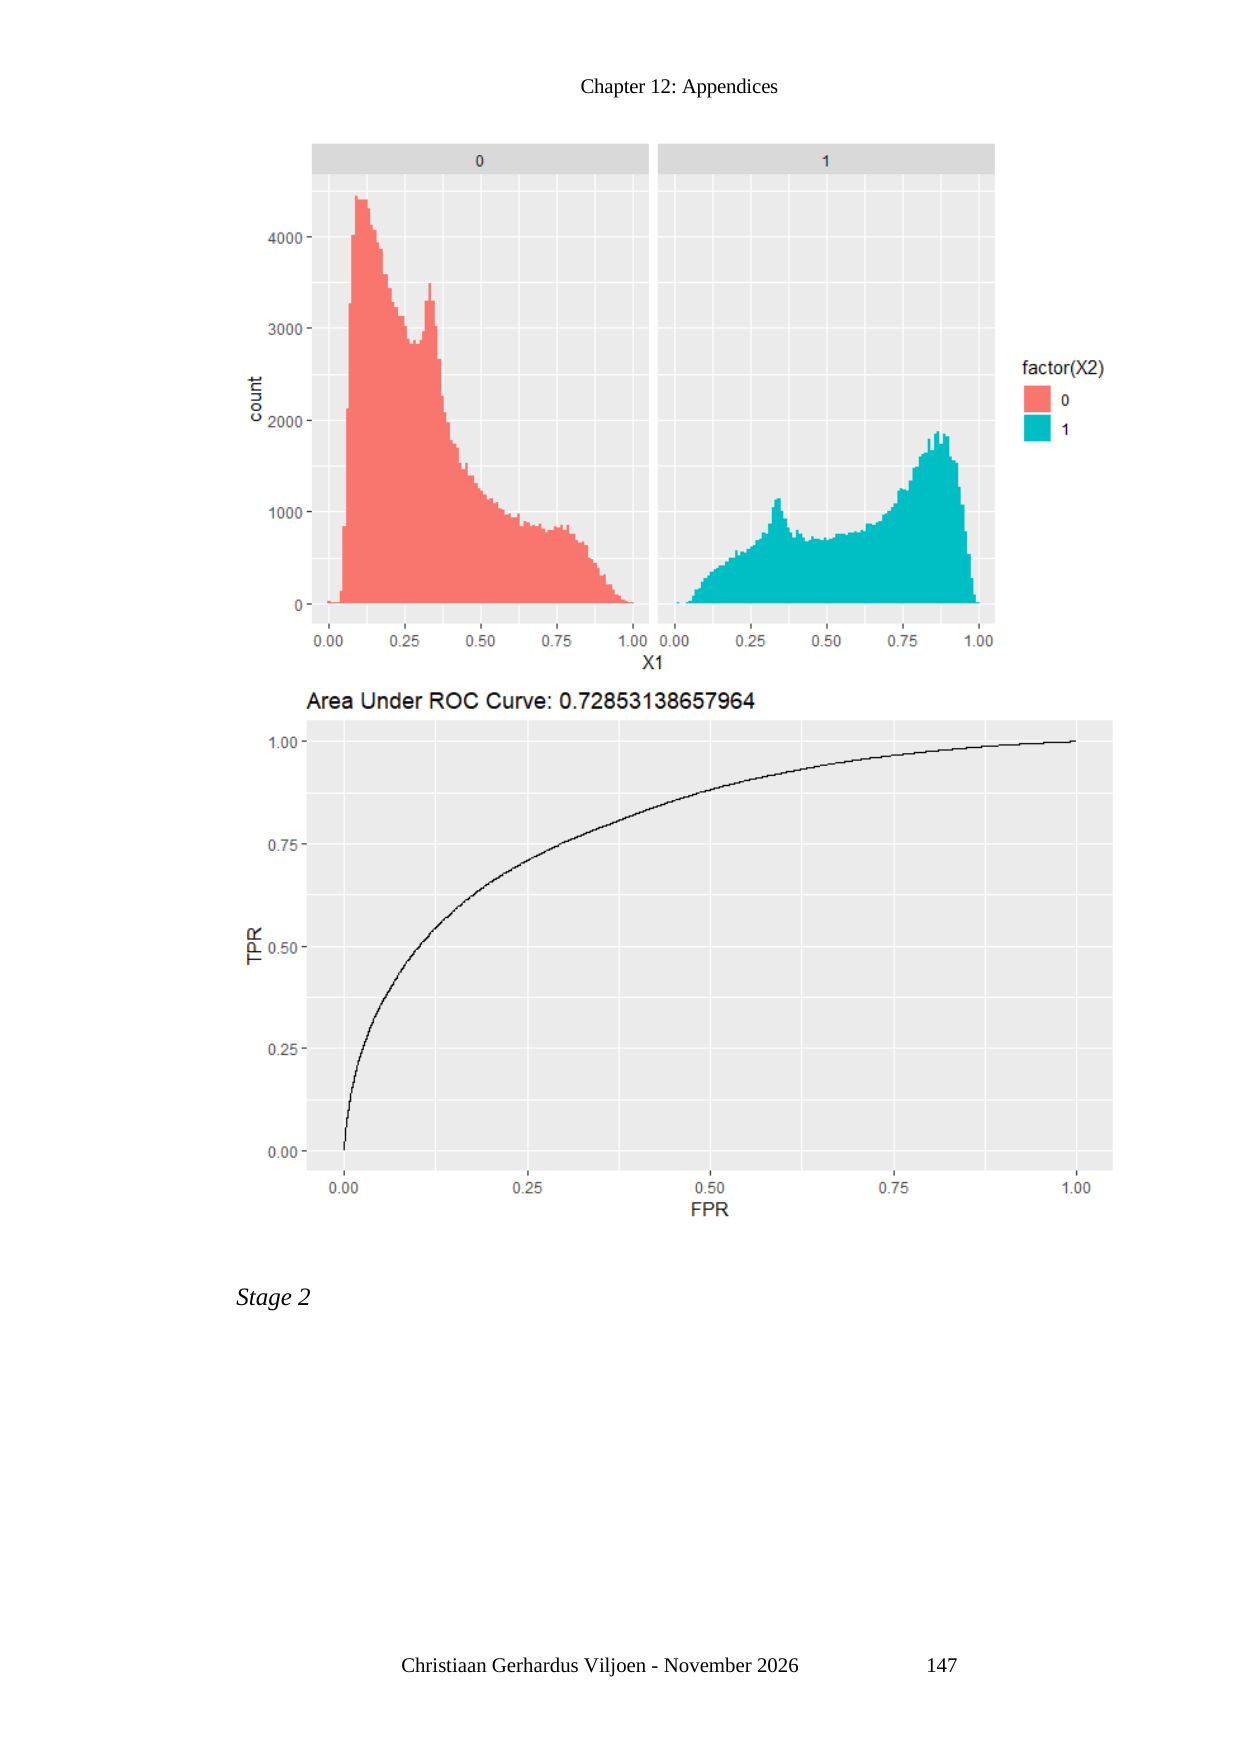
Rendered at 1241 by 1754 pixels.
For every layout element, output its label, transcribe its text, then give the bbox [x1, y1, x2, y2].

subtitle Stage 2 [236, 1282, 1122, 1311]
picture [236, 135, 1123, 1229]
